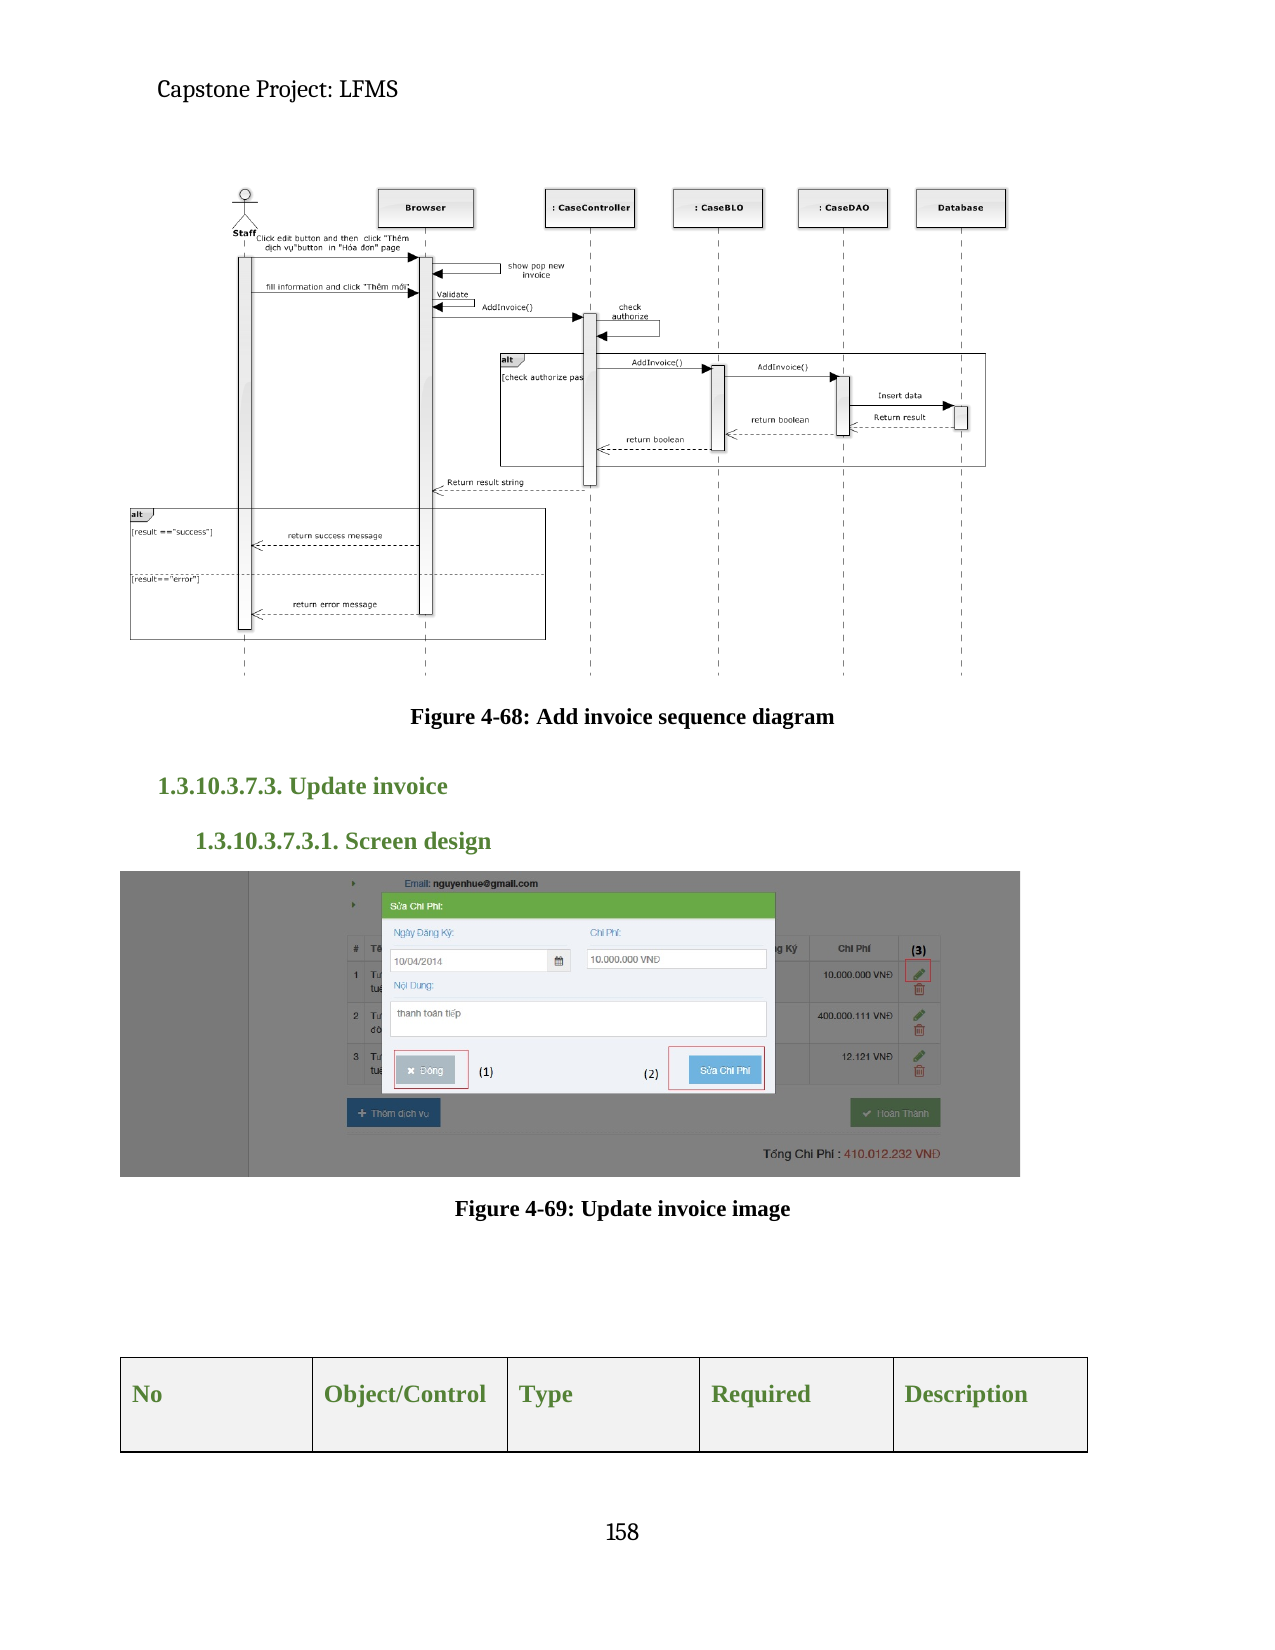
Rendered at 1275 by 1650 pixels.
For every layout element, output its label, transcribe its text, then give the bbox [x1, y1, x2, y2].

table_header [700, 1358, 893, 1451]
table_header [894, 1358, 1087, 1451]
picture [120, 180, 1015, 685]
text Figure 4-68: Add invoice sequence diagram [157, 703, 1087, 729]
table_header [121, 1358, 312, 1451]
picture [120, 871, 1021, 1177]
subtitle Screen design [195, 826, 1087, 855]
subtitle Update invoice [157, 771, 1087, 800]
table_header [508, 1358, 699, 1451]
text Figure 4-69: Update invoice image [157, 1195, 1087, 1221]
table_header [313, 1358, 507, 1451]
